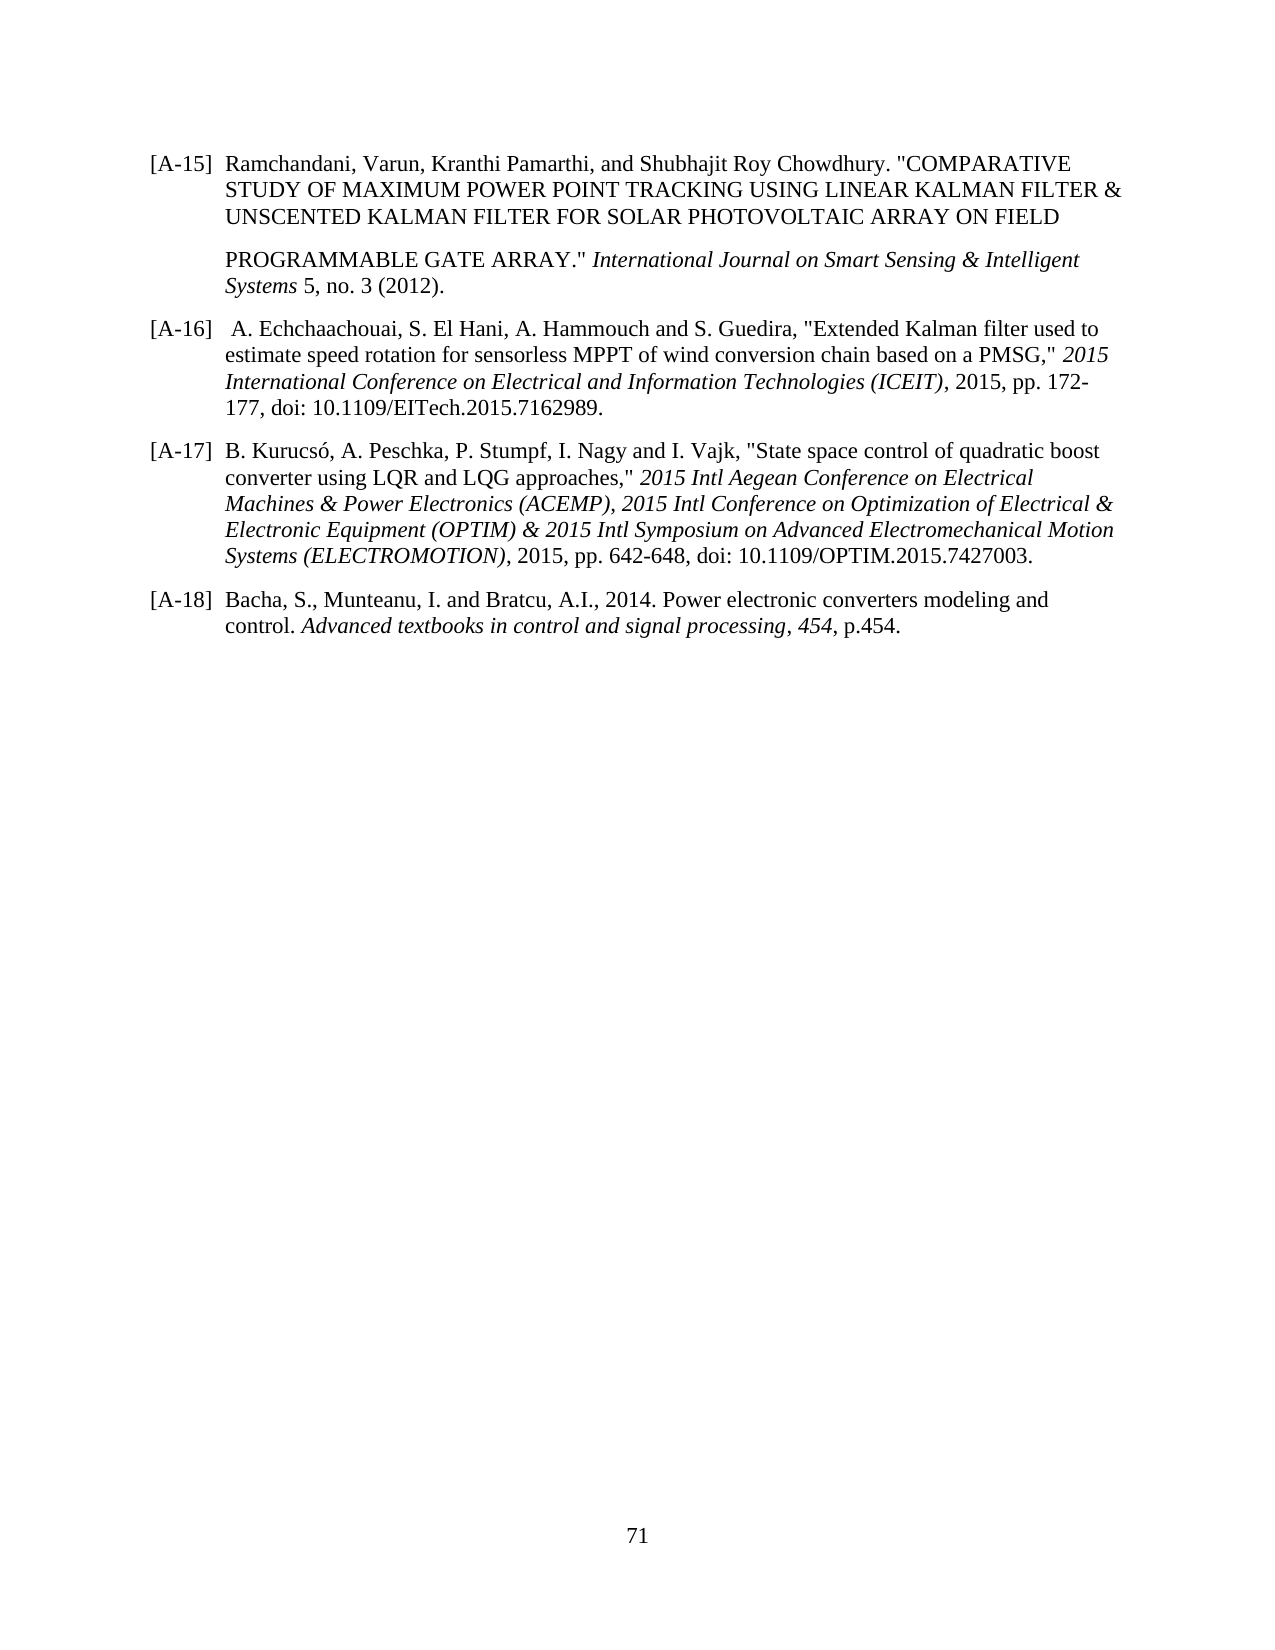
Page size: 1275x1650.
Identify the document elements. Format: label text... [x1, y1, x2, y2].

text [A-16] A. Echchaachouai, S. El Hani, A. Hammouch and S. Guedira, "Extended Kalman filter used to estimate speed rotation for sensorless MPPT of wind conversion chain based on a PMSG," 2015 International Conference on Electrical and Information Technologies (ICEIT), 2015, pp. 172-177, doi: 10.1109/EITech.2015.7162989. [150, 315, 1125, 421]
text [A-15] Ramchandani, Varun, Kranthi Pamarthi, and Shubhajit Roy Chowdhury. "COMPARATIVE STUDY OF MAXIMUM POWER POINT TRACKING USING LINEAR KALMAN FILTER & UNSCENTED KALMAN FILTER FOR SOLAR PHOTOVOLTAIC ARRAY ON FIELD [150, 150, 1125, 229]
text [A-17] B. Kurucsó, A. Peschka, P. Stumpf, I. Nagy and I. Vajk, "State space control of quadratic boost converter using LQR and LQG approaches," 2015 Intl Aegean Conference on Electrical Machines & Power Electronics (ACEMP), 2015 Intl Conference on Optimization of Electrical & Electronic Equipment (OPTIM) & 2015 Intl Symposium on Advanced Electromechanical Motion Systems (ELECTROMOTION), 2015, pp. 642-648, doi: 10.1109/OPTIM.2015.7427003. [150, 437, 1125, 569]
text [A-18] Bacha, S., Munteanu, I. and Bratcu, A.I., 2014. Power electronic converters modeling and control. Advanced textbooks in control and signal processing, 454, p.454. [150, 586, 1125, 638]
text PROGRAMMABLE GATE ARRAY." International Journal on Smart Sensing & Intelligent Systems 5, no. 3 (2012). [150, 246, 1125, 298]
